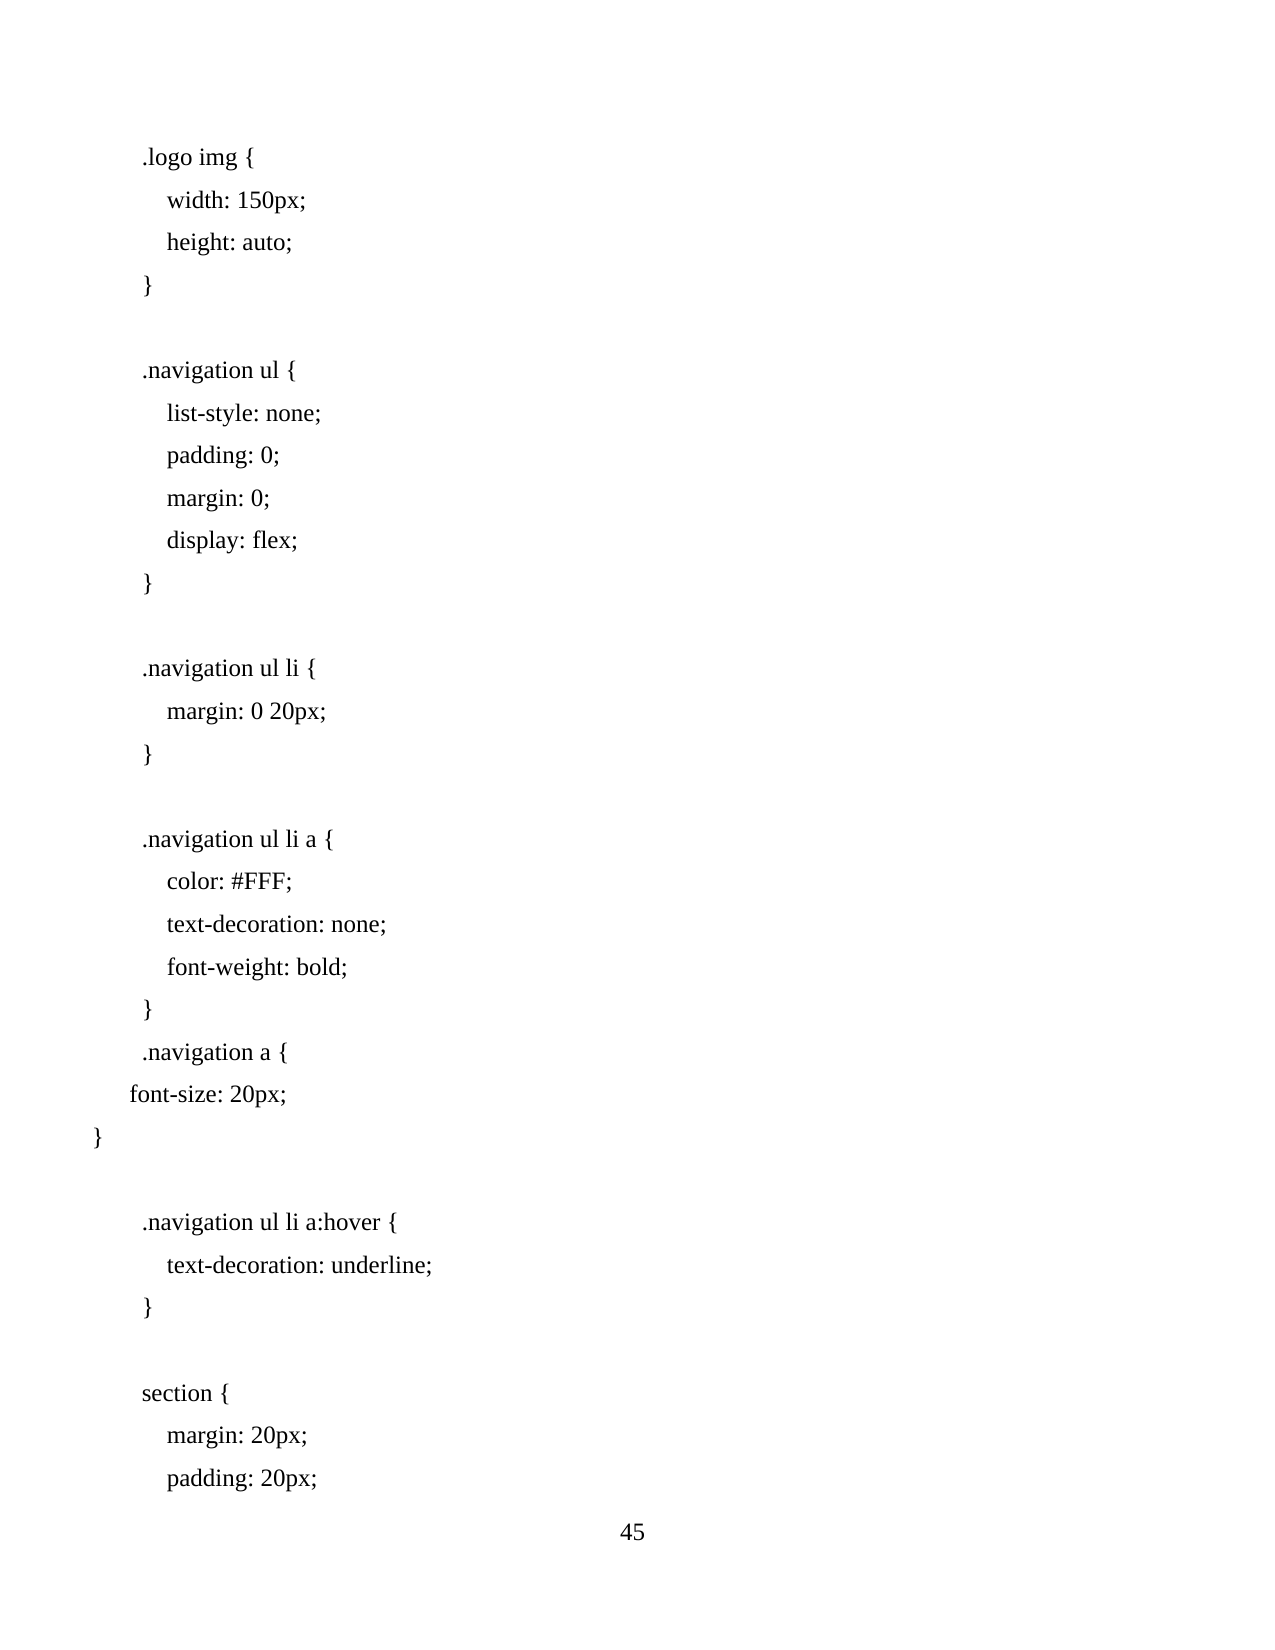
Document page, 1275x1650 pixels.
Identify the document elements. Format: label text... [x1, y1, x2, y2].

text } [92, 568, 1173, 597]
text .navigation a { [92, 1037, 1173, 1066]
text } [92, 1122, 1173, 1151]
text text-decoration: none; [92, 909, 1173, 938]
text section { [92, 1378, 1173, 1406]
text } [92, 739, 1173, 767]
text } [92, 994, 1173, 1023]
text margin: 0; [92, 483, 1173, 512]
text font-weight: bold; [92, 952, 1173, 980]
text .navigation ul { [92, 355, 1173, 384]
text .navigation ul li { [92, 653, 1173, 682]
text .navigation ul li a:hover { [92, 1207, 1173, 1236]
text .logo img { [92, 142, 1173, 171]
text margin: 20px; [92, 1420, 1173, 1449]
text display: flex; [92, 526, 1173, 554]
text padding: 0; [92, 440, 1173, 469]
text font-size: 20px; [92, 1079, 1173, 1108]
text .navigation ul li a { [92, 824, 1173, 853]
text text-decoration: underline; [92, 1250, 1173, 1279]
text } [92, 1292, 1173, 1321]
text padding: 20px; [92, 1463, 1173, 1492]
text } [92, 270, 1173, 299]
text color: #FFF; [92, 866, 1173, 895]
text list-style: none; [92, 398, 1173, 427]
text margin: 0 20px; [92, 696, 1173, 725]
text width: 150px; [92, 185, 1173, 213]
text height: auto; [92, 227, 1173, 256]
